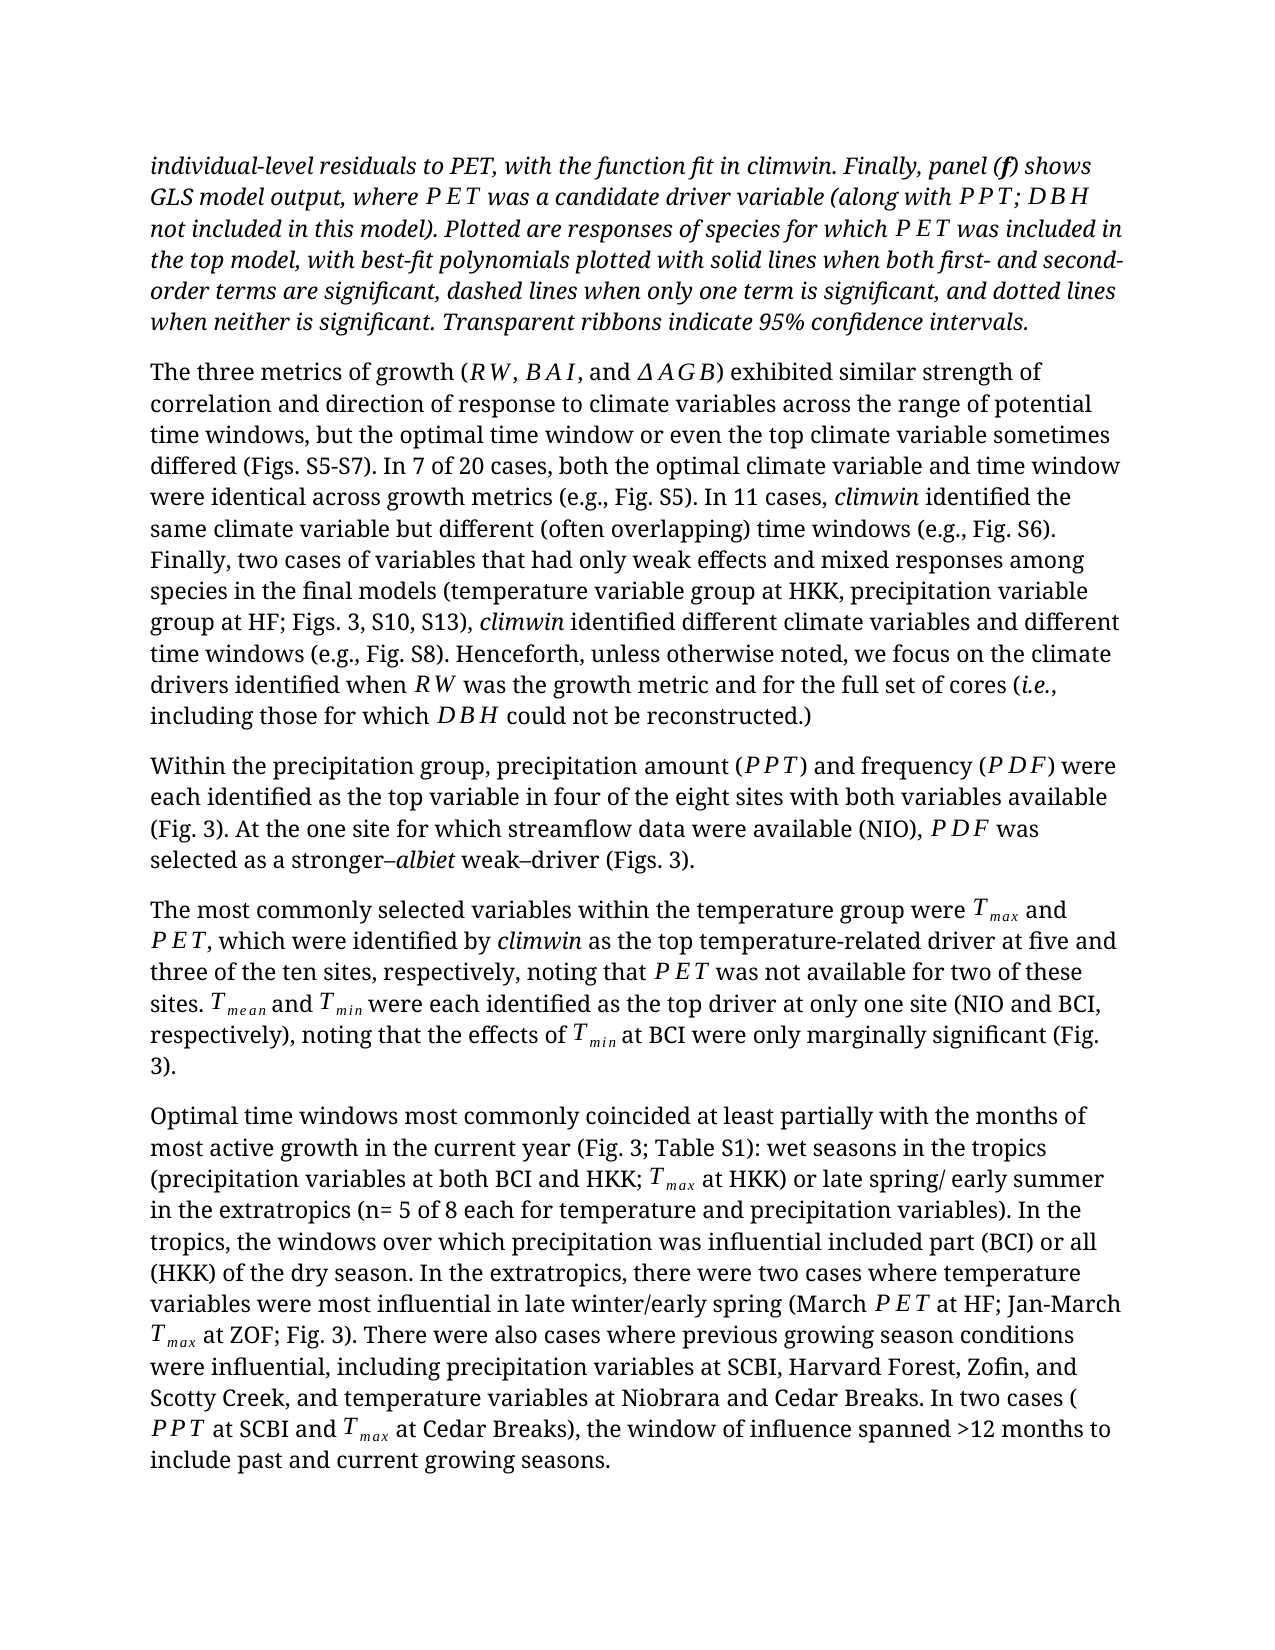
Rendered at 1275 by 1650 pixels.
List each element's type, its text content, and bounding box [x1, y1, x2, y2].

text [150, 150, 1125, 337]
text Within the precipitation group, precipitation amount () and frequency () were each identified as the top variable in four of the eight sites with both variables available (Fig. 3). At the one site for which streamflow data were available (NIO), was selected as a stronger–albiet weak–driver (Figs. 3). [150, 750, 1125, 875]
text The three metrics of growth (, , and ) exhibited similar strength of correlation and direction of response to climate variables across the range of potential time windows, but the optimal time window or even the top climate variable sometimes differed (Figs. S5-S7). In 7 of 20 cases, both the optimal climate variable and time window were identical across growth metrics (e.g., Fig. S5). In 11 cases, climwin identified the same climate variable but different (often overlapping) time windows (e.g., Fig. S6). Finally, two cases of variables that had only weak effects and mixed responses among species in the final models (temperature variable group at HKK, precipitation variable group at HF; Figs. 3, S10, S13), climwin identified different climate variables and different time windows (e.g., Fig. S8). Henceforth, unless otherwise noted, we focus on the climate drivers identified when was the growth metric and for the full set of cores (i.e., including those for which could not be reconstructed.) [150, 356, 1125, 731]
text Optimal time windows most commonly coincided at least partially with the months of most active growth in the current year (Fig. 3; Table S1): wet seasons in the tropics (precipitation variables at both BCI and HKK; at HKK) or late spring/ early summer in the extratropics (n= 5 of 8 each for temperature and precipitation variables). In the tropics, the windows over which precipitation was influential included part (BCI) or all (HKK) of the dry season. In the extratropics, there were two cases where temperature variables were most influential in late winter/early spring (March at HF; Jan-March at ZOF; Fig. 3). There were also cases where previous growing season conditions were influential, including precipitation variables at SCBI, Harvard Forest, Zofin, and Scotty Creek, and temperature variables at Niobrara and Cedar Breaks. In two cases ( at SCBI and at Cedar Breaks), the window of influence spanned >12 months to include past and current growing seasons. [150, 1100, 1125, 1476]
text The most commonly selected variables within the temperature group were and , which were identified by climwin as the top temperature-related driver at five and three of the ten sites, respectively, noting that was not available for two of these sites. and were each identified as the top driver at only one site (NIO and BCI, respectively), noting that the effects of at BCI were only marginally significant (Fig. 3). [150, 894, 1125, 1082]
